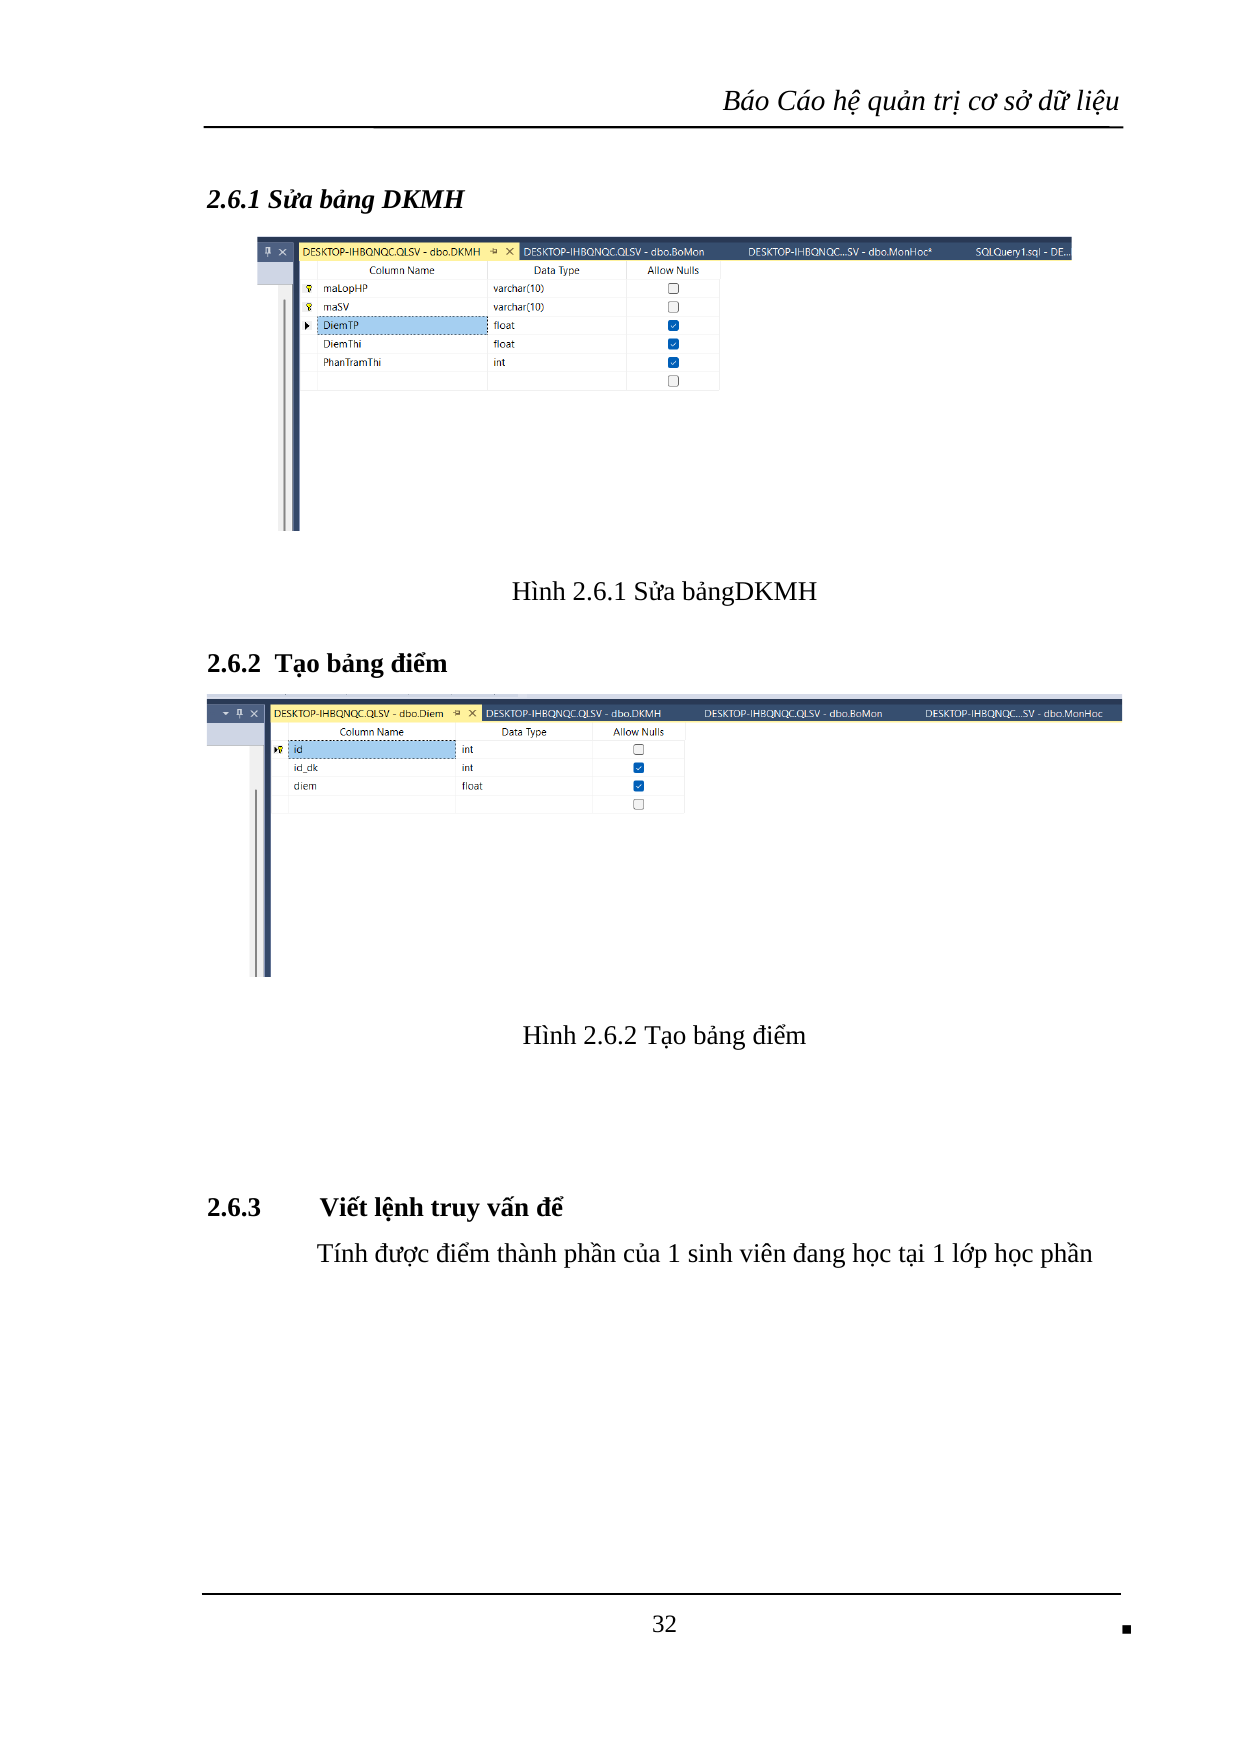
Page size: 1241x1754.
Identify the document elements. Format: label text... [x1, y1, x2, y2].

subtitle Hình 2.6.1 Sửa bảngDKMH [207, 575, 1122, 606]
picture [206, 694, 1123, 977]
subtitle 2.6.1 Sửa bảng DKMH [207, 183, 1122, 214]
subtitle Hình 2.6.2 Tạo bảng điểm [207, 1019, 1122, 1050]
picture [257, 236, 1072, 531]
list Viết lệnh truy vấn để [207, 1191, 1122, 1222]
subtitle 2.6.2 Tạo bảng điểm [207, 647, 1122, 694]
list Tính được điểm thành phần của 1 sinh viên đang học tại 1 lớp học phần [310, 1237, 1122, 1268]
